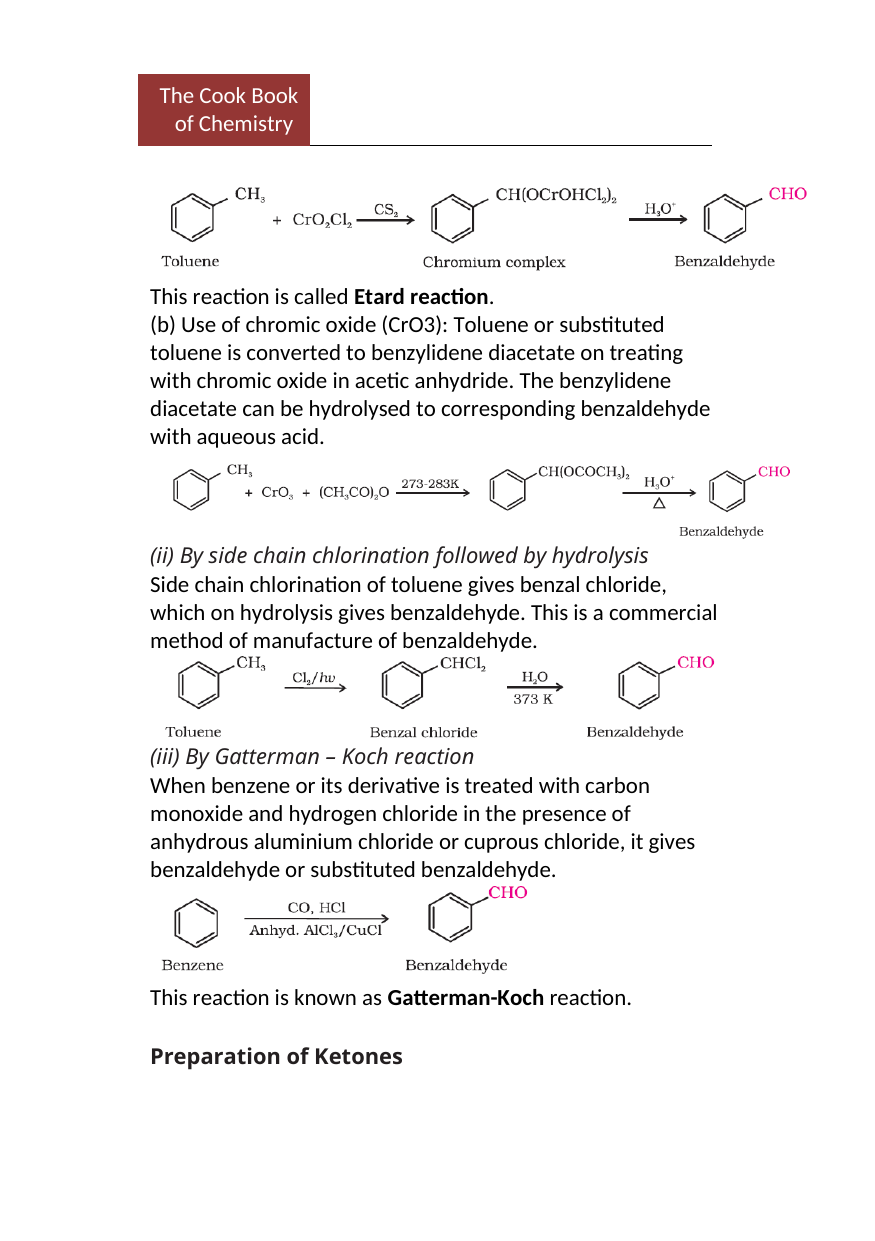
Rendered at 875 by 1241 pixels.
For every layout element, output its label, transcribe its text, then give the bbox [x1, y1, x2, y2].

text When benzene or its derivative is treated with carbon monoxide and hydrogen chloride in the presence of anhydrous aluminium chloride or cuprous chloride, it gives benzaldehyde or substituted benzaldehyde. [150, 771, 724, 883]
text This reaction is called Etard reaction. [150, 282, 724, 310]
text This reaction is known as Gatterman-Koch reaction. [150, 983, 724, 1011]
text Preparation of Ketones [150, 1041, 724, 1071]
text (ii) By side chain chlorination followed by hydrolysis [150, 541, 724, 570]
text (iii) By Gatterman – Koch reaction [150, 741, 724, 771]
text (b) Use of chromic oxide (CrO3): Toluene or substituted toluene is converted to benzylidene diacetate on treating with chromic oxide in acetic anhydride. The benzylidene diacetate can be hydrolysed to corresponding benzaldehyde with aqueous acid. [150, 310, 724, 450]
text Side chain chlorination of toluene gives benzal chloride, which on hydrolysis gives benzaldehyde. This is a commercial method of manufacture of benzaldehyde. [150, 570, 724, 654]
